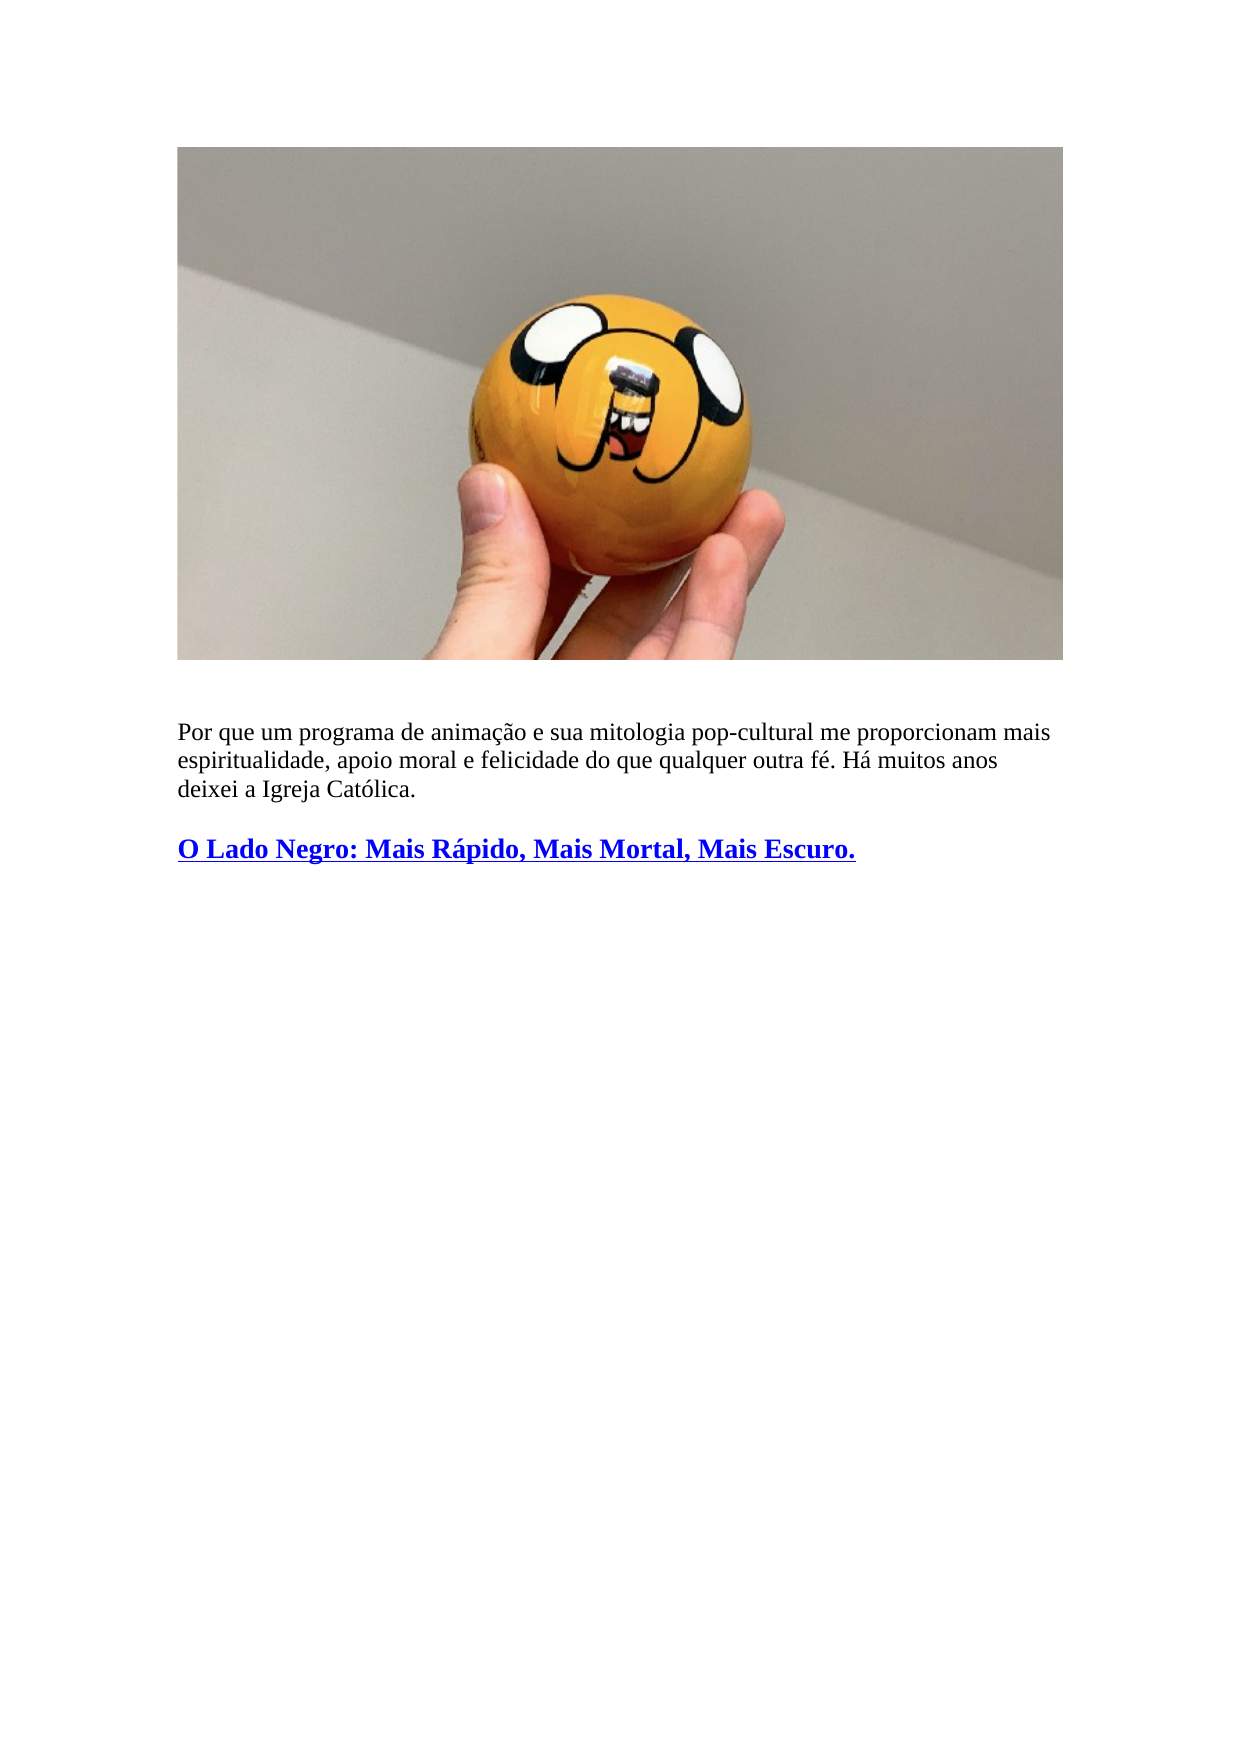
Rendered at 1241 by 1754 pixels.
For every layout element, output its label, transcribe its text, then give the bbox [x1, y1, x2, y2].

text Por que um programa de animação e sua mitologia pop-cultural me proporcionam mais espiritualidade, apoio moral e felicidade do que qualquer outra fé. Há muitos anos deixei a Igreja Católica. [177, 717, 1063, 803]
picture [177, 147, 1063, 660]
text O Lado Negro: Mais Rápido, Mais Mortal, Mais Escuro. [177, 832, 1063, 865]
